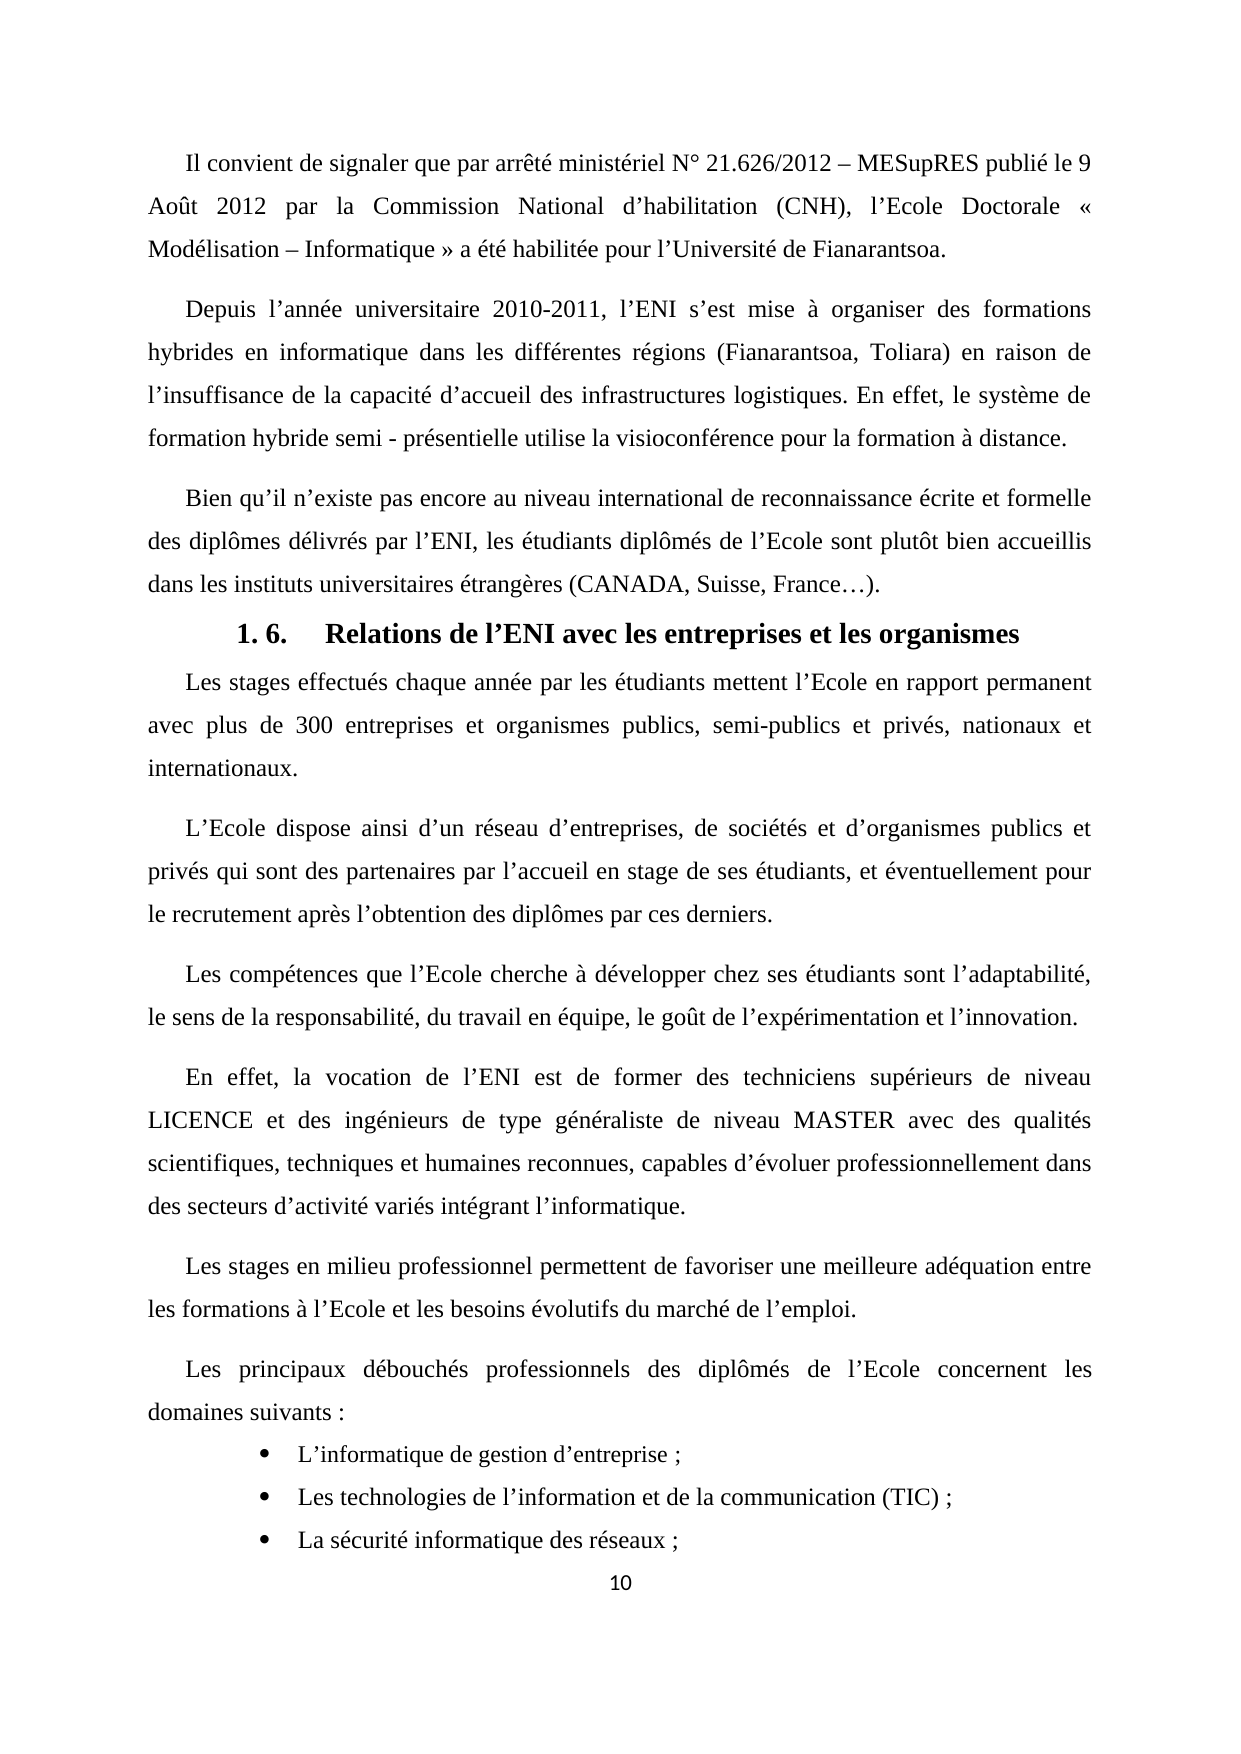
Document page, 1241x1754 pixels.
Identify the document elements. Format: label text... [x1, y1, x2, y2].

text Les compétences que l’Ecole cherche à développer chez ses étudiants sont l’adaptabilité, le sens de la responsabilité, du travail en équipe, le goût de l’expérimentation et l’innovation. [148, 959, 1093, 1031]
text Les principaux débouchés professionnels des diplômés de l’Ecole concernent les domaines suivants : [148, 1354, 1093, 1426]
list L’informatique de gestion d’entreprise ; [260, 1440, 1093, 1468]
text Il convient de signaler que par arrêté ministériel N° 21.626/2012 – MESupRES publié le 9 Août 2012 par la Commission National d’habilitation (CNH), l’Ecole Doctorale « Modélisation – Informatique » a été habilitée pour l’Université de Fianarantsoa. [148, 148, 1093, 263]
text Bien qu’il n’existe pas encore au niveau international de reconnaissance écrite et formelle des diplômes délivrés par l’ENI, les étudiants diplômés de l’Ecole sont plutôt bien accueillis dans les instituts universitaires étrangères (CANADA, Suisse, France…). [148, 483, 1093, 598]
text Les stages en milieu professionnel permettent de favoriser une meilleure adéquation entre les formations à l’Ecole et les besoins évolutifs du marché de l’emploi. [148, 1251, 1093, 1323]
text Les stages effectués chaque année par les étudiants mettent l’Ecole en rapport permanent avec plus de 300 entreprises et organismes publics, semi-publics et privés, nationaux et internationaux. [148, 667, 1093, 782]
subtitle Relations de l’ENI avec les entreprises et les organismes [236, 616, 1093, 650]
text L’Ecole dispose ainsi d’un réseau d’entreprises, de sociétés et d’organismes publics et privés qui sont des partenaires par l’accueil en stage de ses étudiants, et éventuellement pour le recrutement après l’obtention des diplômes par ces derniers. [148, 813, 1093, 928]
list La sécurité informatique des réseaux ; [260, 1525, 1093, 1553]
list Les technologies de l’information et de la communication (TIC) ; [260, 1482, 1093, 1510]
text Depuis l’année universitaire 2010-2011, l’ENI s’est mise à organiser des formations hybrides en informatique dans les différentes régions (Fianarantsoa, Toliara) en raison de l’insuffisance de la capacité d’accueil des infrastructures logistiques. En effet, le système de formation hybride semi - présentielle utilise la visioconférence pour la formation à distance. [148, 294, 1093, 452]
text En effet, la vocation de l’ENI est de former des techniciens supérieurs de niveau LICENCE et des ingénieurs de type généraliste de niveau MASTER avec des qualités scientifiques, techniques et humaines reconnues, capables d’évoluer professionnellement dans des secteurs d’activité variés intégrant l’informatique. [148, 1062, 1093, 1220]
